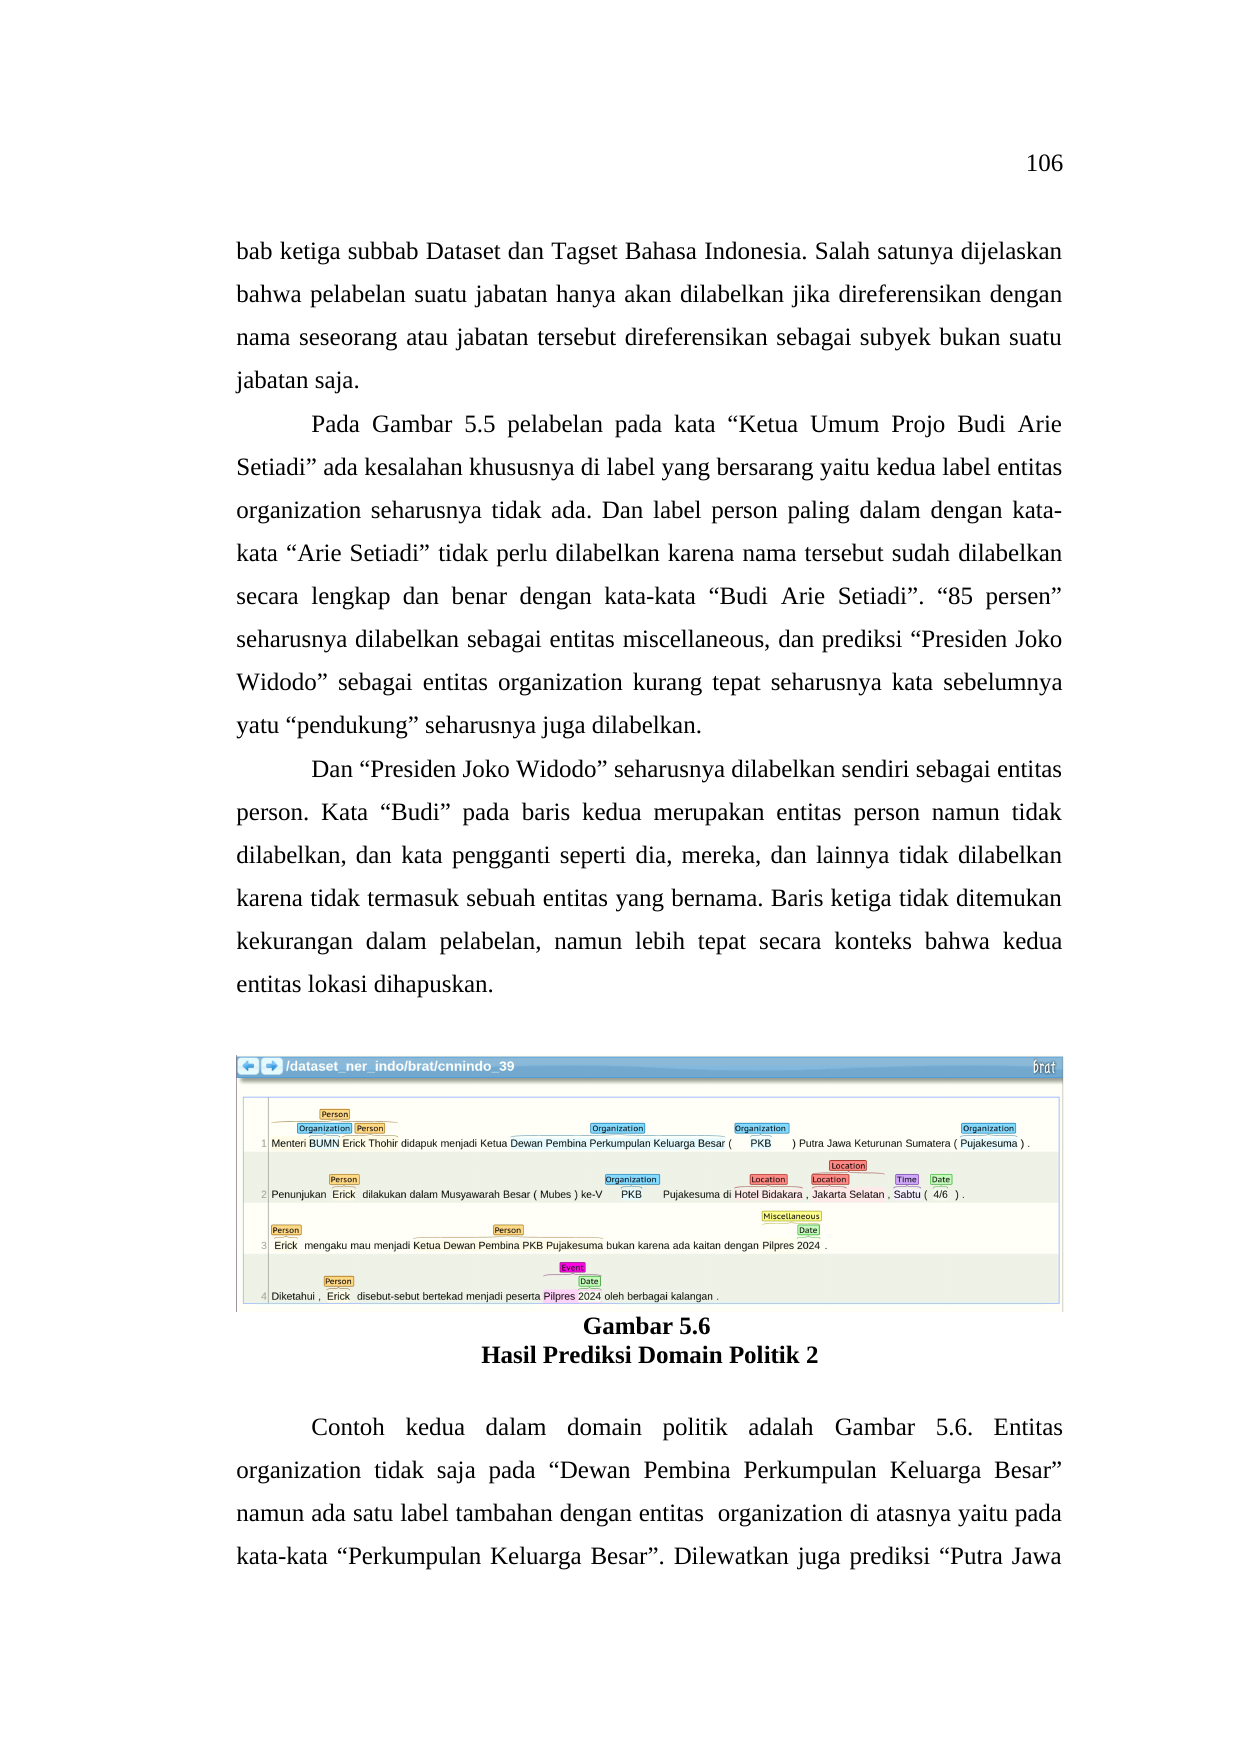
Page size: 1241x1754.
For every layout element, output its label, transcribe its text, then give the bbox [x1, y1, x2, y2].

picture [236, 1055, 1064, 1312]
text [236, 236, 1063, 394]
text Pada gambar 5.5 pelabelan pada kata “Ketua Umum Projo Budi Arie Setiadi” ada kesalahan khususnya di label yang bersarang yaitu kedua label entitas organization seharusnya tidak ada. Dan label person paling dalam dengan kata-kata “Arie Setiadi” tidak perlu dilabelkan karena nama tersebut sudah dilabelkan secara lengkap dan benar dengan kata-kata “Budi Arie Setiadi”. “85 persen” seharusnya dilabelkan sebagai entitas miscellaneous, dan prediksi “Presiden Joko Widodo” sebagai entitas organization kurang tepat seharusnya kata sebelumnya yatu “pendukung” seharusnya juga dilabelkan. [236, 409, 1063, 739]
text Gambar 5.6 Hasil Prediksi Domain Politik 2 [236, 1312, 1063, 1369]
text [236, 1412, 1063, 1570]
text Dan “Presiden Joko Widodo” seharusnya dilabelkan sendiri sebagai entitas person. Kata “Budi” pada baris kedua merupakan entitas person namun tidak dilabelkan, dan kata pengganti seperti dia, mereka, dan lainnya tidak dilabelkan karena tidak termasuk sebuah entitas yang bernama. Baris ketiga tidak ditemukan kekurangan dalam pelabelan, namun lebih tepat secara konteks bahwa kedua entitas lokasi dihapuskan. [236, 754, 1063, 998]
